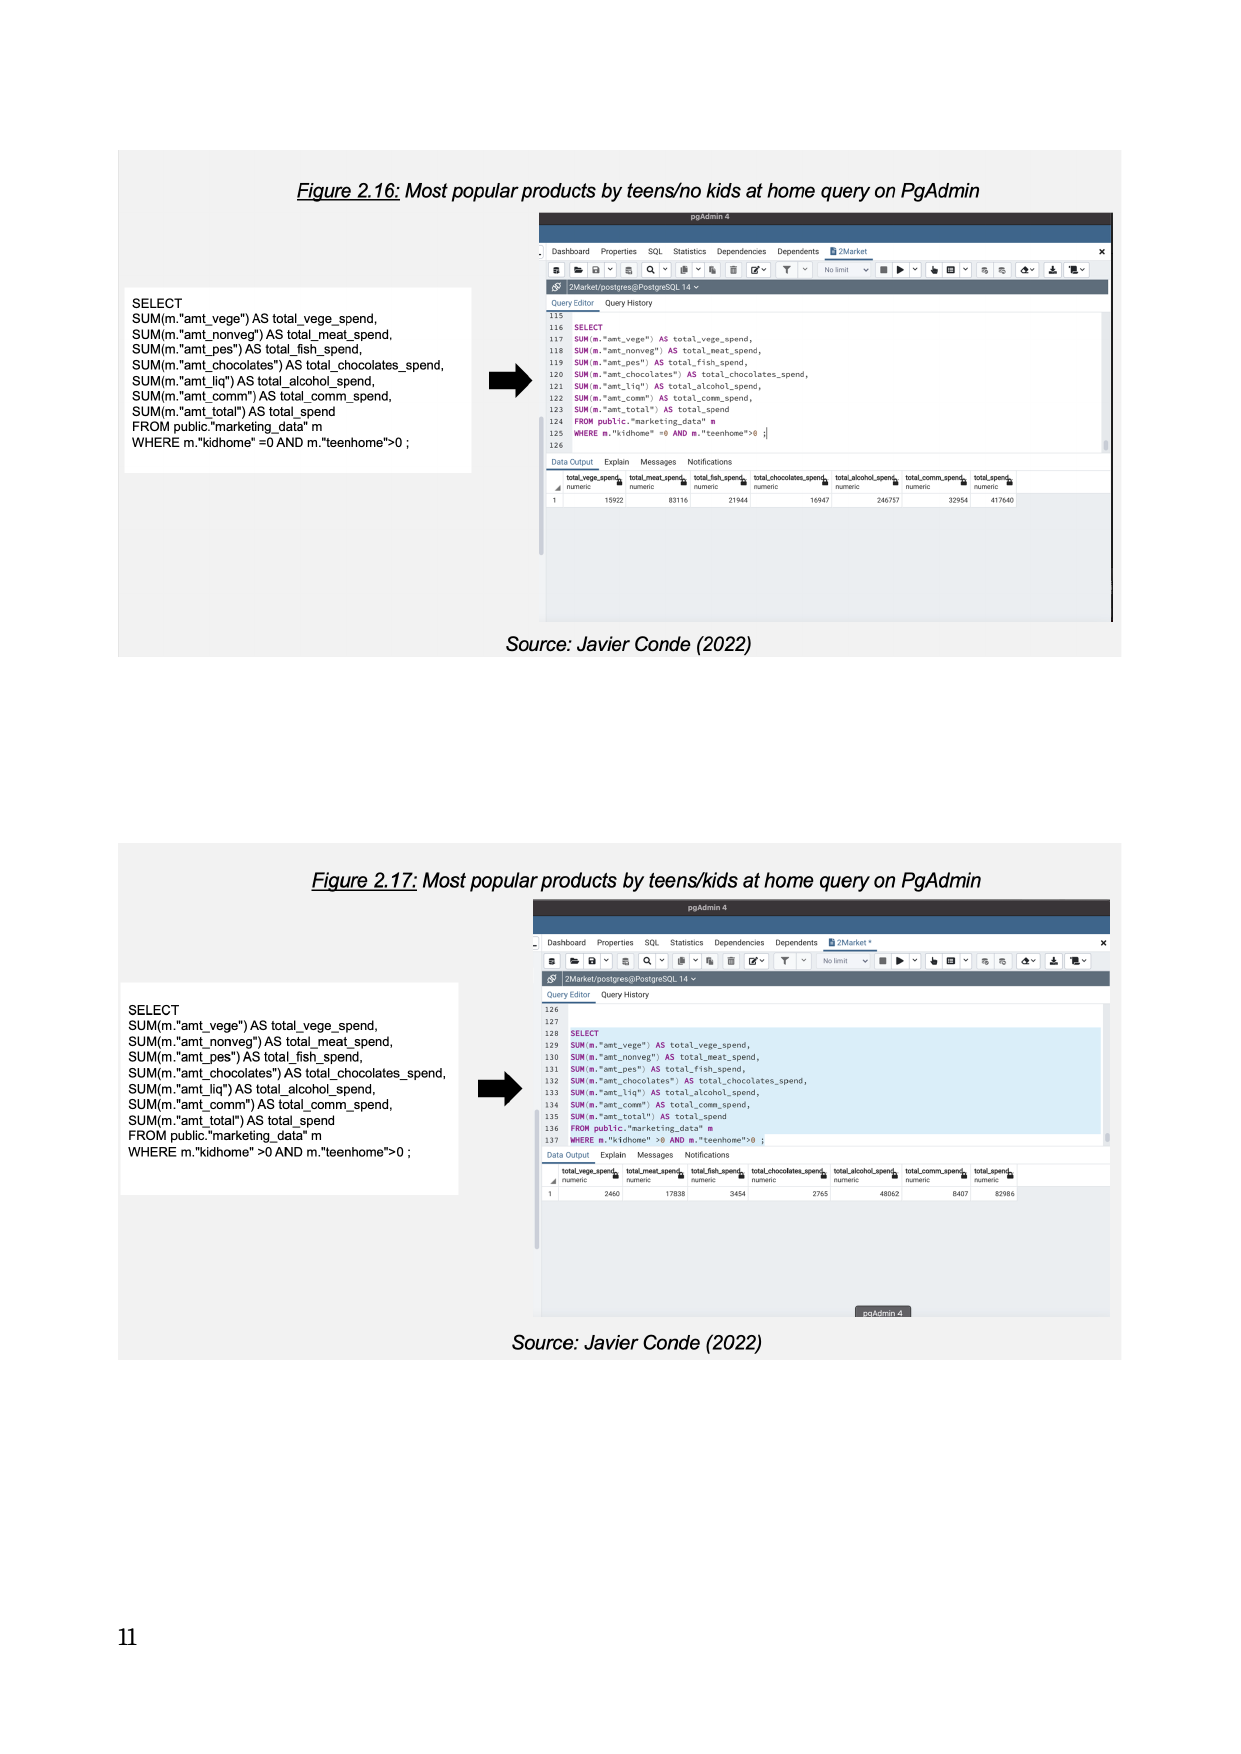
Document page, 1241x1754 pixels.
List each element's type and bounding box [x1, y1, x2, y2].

picture [118, 150, 1122, 657]
picture [118, 843, 1122, 1360]
